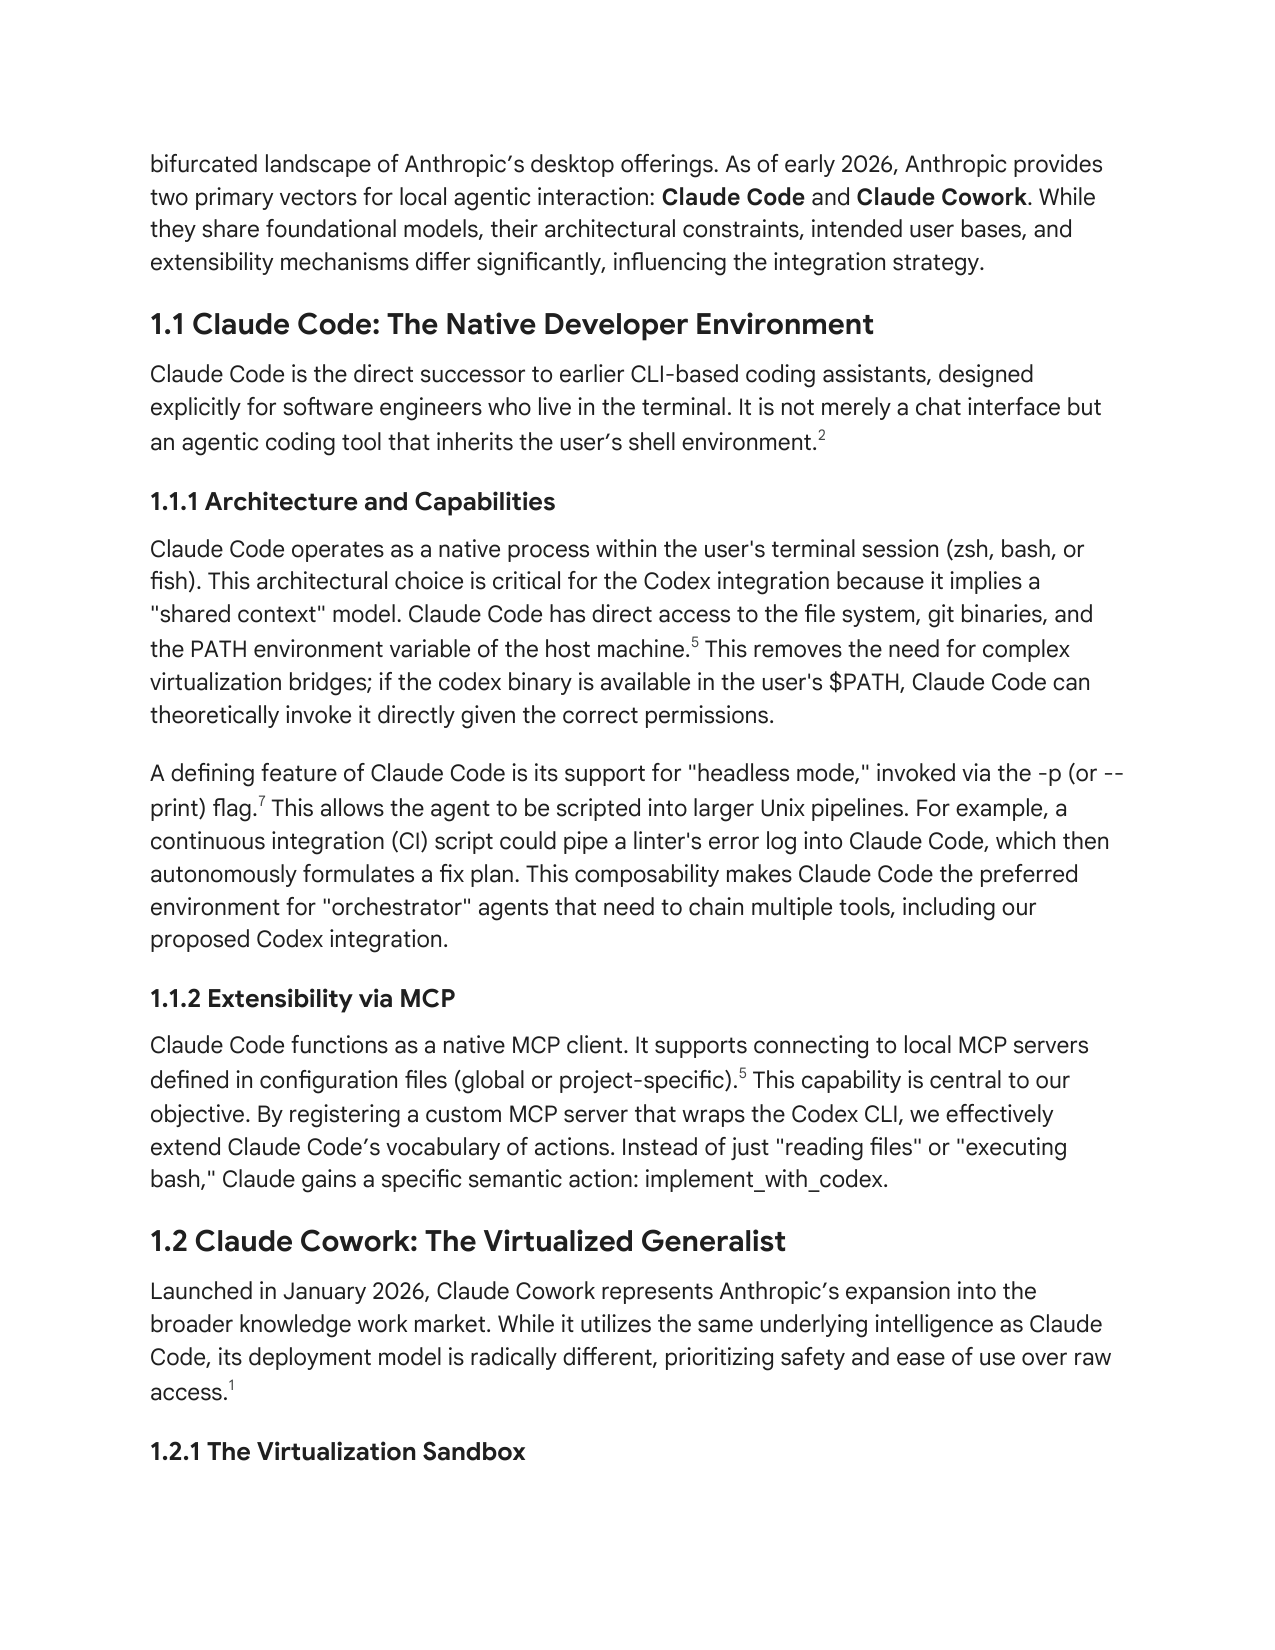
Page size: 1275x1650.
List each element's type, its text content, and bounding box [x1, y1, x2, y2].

text Claude Code is the direct successor to earlier CLI-based coding assistants, designed explicitly for software engineers who live in the terminal. It is not merely a chat interface but an agentic coding tool that inherits the user’s shell environment.2 [150, 360, 1125, 457]
subtitle 1.1 Claude Code: The Native Developer Environment [150, 306, 1125, 342]
text Claude Code functions as a native MCP client. It supports connecting to local MCP servers defined in configuration files (global or project-specific).5 This capability is central to our objective. By registering a custom MCP server that wraps the Codex CLI, we effectively extend Claude Code’s vocabulary of actions. Instead of just "reading files" or "executing bash," Claude gains a specific semantic action: implement_with_codex. [150, 1032, 1125, 1194]
subtitle 1.1.2 Extensibility via MCP [150, 983, 1125, 1015]
subtitle 1.2 Claude Cowork: The Virtualized Generalist [150, 1223, 1125, 1260]
subtitle 1.2.1 The Virtualization Sandbox [150, 1437, 1125, 1468]
text A defining feature of Claude Code is its support for "headless mode," invoked via the -p (or --print) flag.7 This allows the agent to be scripted into larger Unix pipelines. For example, a continuous integration (CI) script could pipe a linter's error log into Claude Code, which then autonomously formulates a fix plan. This composability makes Claude Code the preferred environment for "orchestrator" agents that need to chain multiple tools, including our proposed Codex integration. [150, 759, 1125, 954]
text Claude Code operates as a native process within the user's terminal session (zsh, bash, or fish). This architectural choice is critical for the Codex integration because it implies a "shared context" model. Claude Code has direct access to the file system, git binaries, and the PATH environment variable of the host machine.5 This removes the need for complex virtualization bridges; if the codex binary is available in the user's $PATH, Claude Code can theoretically invoke it directly given the correct permissions. [150, 535, 1125, 730]
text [150, 150, 1125, 277]
subtitle 1.1.1 Architecture and Capabilities [150, 487, 1125, 518]
text Launched in January 2026, Claude Cowork represents Anthropic’s expansion into the broader knowledge work market. While it utilizes the same underlying intelligence as Claude Code, its deployment model is radically different, prioritizing safety and ease of use over raw access.1 [150, 1277, 1125, 1407]
